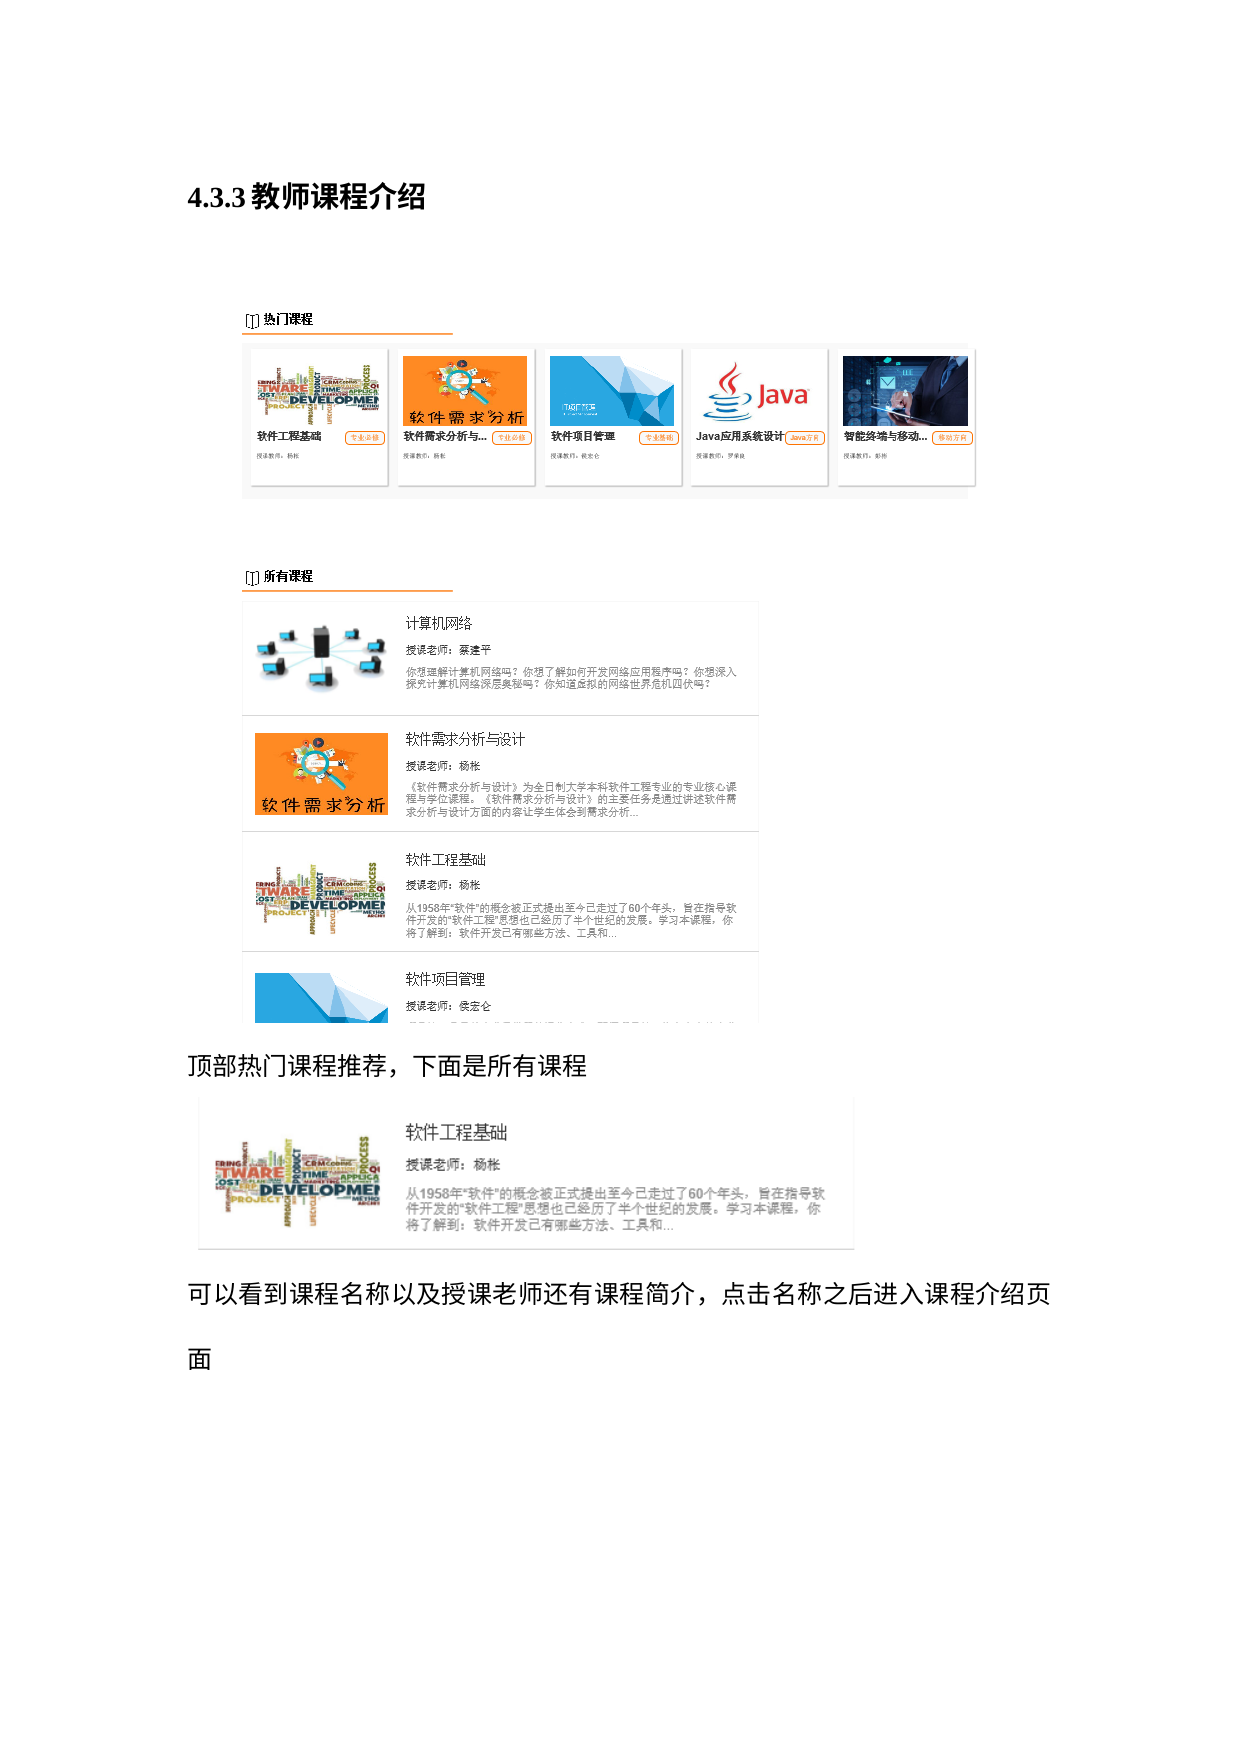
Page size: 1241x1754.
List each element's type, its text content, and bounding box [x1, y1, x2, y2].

picture [187, 1097, 872, 1250]
picture [187, 285, 1053, 1023]
text 可以看到课程名称以及授课老师还有课程简介，点击名称之后进入课程介绍页面 [187, 1260, 1053, 1390]
subtitle 4.3.3教师课程介绍 [187, 162, 1053, 227]
text 顶部热门课程推荐，下面是所有课程 [187, 1032, 1053, 1097]
